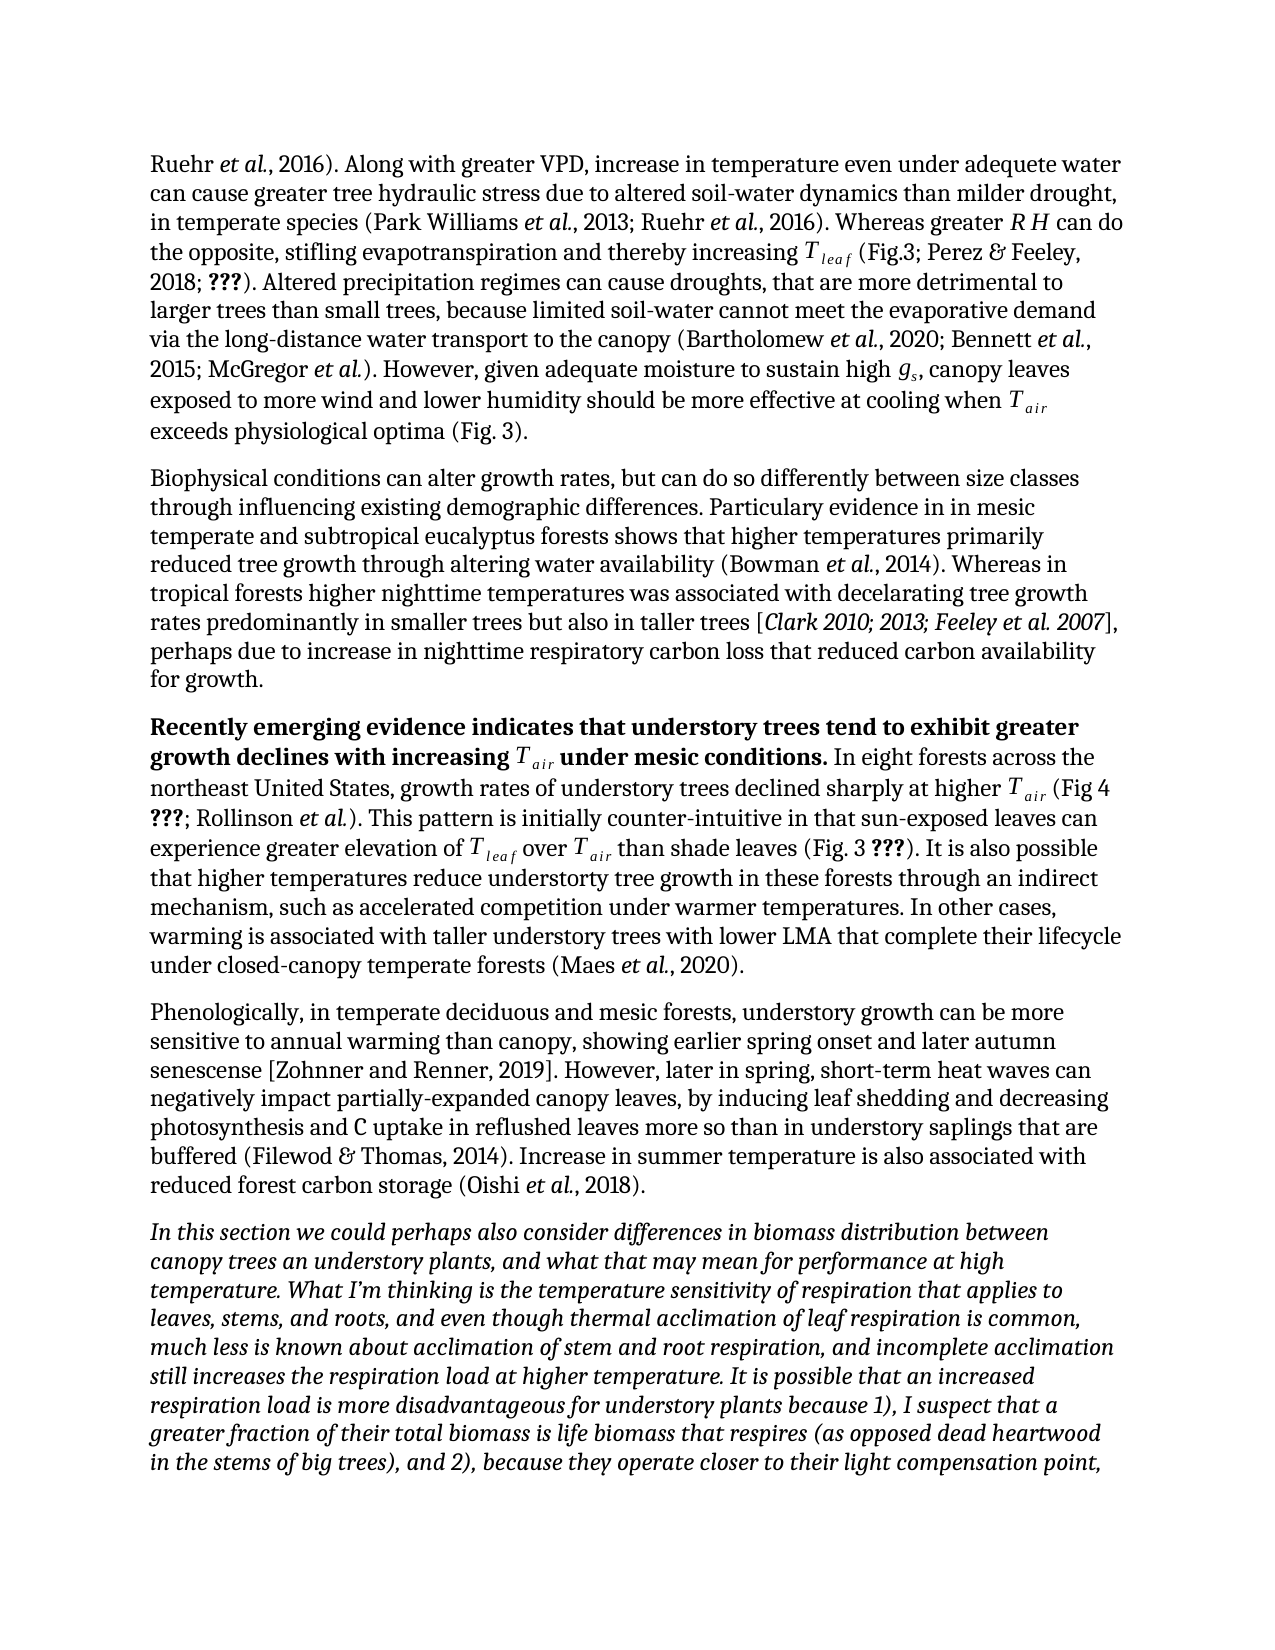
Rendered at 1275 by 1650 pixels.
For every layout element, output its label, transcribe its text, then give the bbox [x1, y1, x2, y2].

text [150, 150, 1125, 445]
text Recently emerging evidence indicates that understory trees tend to exhibit greater growth declines with increasing under mesic conditions. In eight forests across the northeast United States, growth rates of understory trees declined sharply at higher (Fig 4 ???; Rollinson et al.). This pattern is initially counter-intuitive in that sun-exposed leaves can experience greater elevation of over than shade leaves (Fig. 3 ???). It is also possible that higher temperatures reduce understorty tree growth in these forests through an indirect mechanism, such as accelerated competition under warmer temperatures. In other cases, warming is associated with taller understory trees with lower LMA that complete their lifecycle under closed-canopy temperate forests (Maes et al., 2020). [150, 713, 1125, 979]
text Phenologically, in temperate deciduous and mesic forests, understory growth can be more sensitive to annual warming than canopy, showing earlier spring onset and later autumn senescense [Zohnner and Renner, 2019]. However, later in spring, short-term heat waves can negatively impact partially-expanded canopy leaves, by inducing leaf shedding and decreasing photosynthesis and C uptake in reflushed leaves more so than in understory saplings that are buffered (Filewod & Thomas, 2014). Increase in summer temperature is also associated with reduced forest carbon storage (Oishi et al., 2018). [150, 998, 1125, 1199]
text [150, 1218, 1125, 1477]
text Biophysical conditions can alter growth rates, but can do so differently between size classes through influencing existing demographic differences. Particulary evidence in in mesic temperate and subtropical eucalyptus forests shows that higher temperatures primarily reduced tree growth through altering water availability (Bowman et al., 2014). Whereas in tropical forests higher nighttime temperatures was associated with decelarating tree growth rates predominantly in smaller trees but also in taller trees [Clark 2010; 2013; Feeley et al. 2007], perhaps due to increase in nighttime respiratory carbon loss that reduced carbon availability for growth. [150, 464, 1125, 694]
